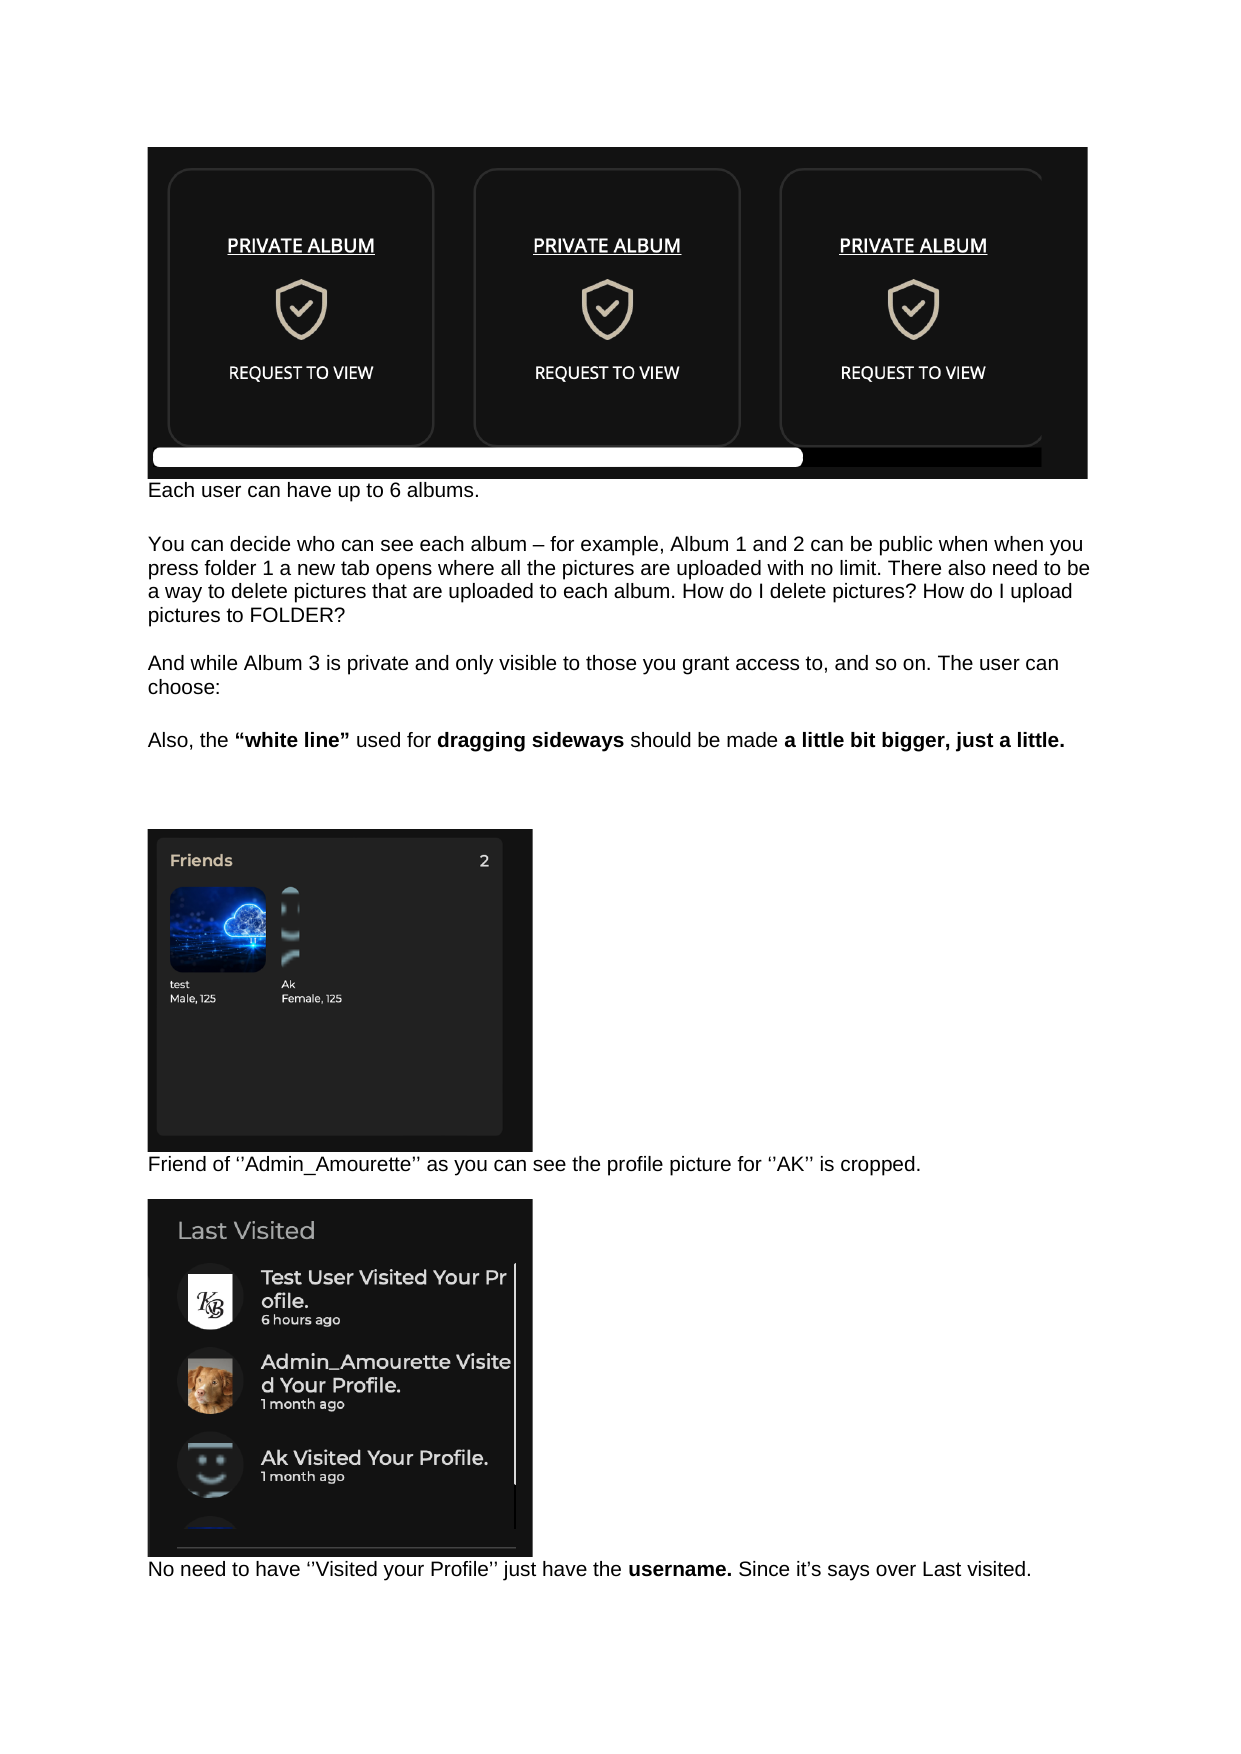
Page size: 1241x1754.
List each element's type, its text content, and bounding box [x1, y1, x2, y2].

text You can decide who can see each album – for example, Album 1 and 2 can be public when when you press folder 1 a new tab opens where all the pictures are uploaded with no limit. There also need to be a way to delete pictures that are uploaded to each album. How do I delete pictures? How do I upload pictures to FOLDER? And while Album 3 is private and only visible to those you grant access to, and so on. The user can choose: [148, 531, 1093, 699]
picture [147, 829, 533, 1152]
text Also, the “white line” used for dragging sideways should be made a little bit bigger, just a little. [148, 728, 1093, 752]
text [148, 781, 1093, 1604]
picture [147, 147, 1088, 479]
picture [147, 1199, 533, 1557]
